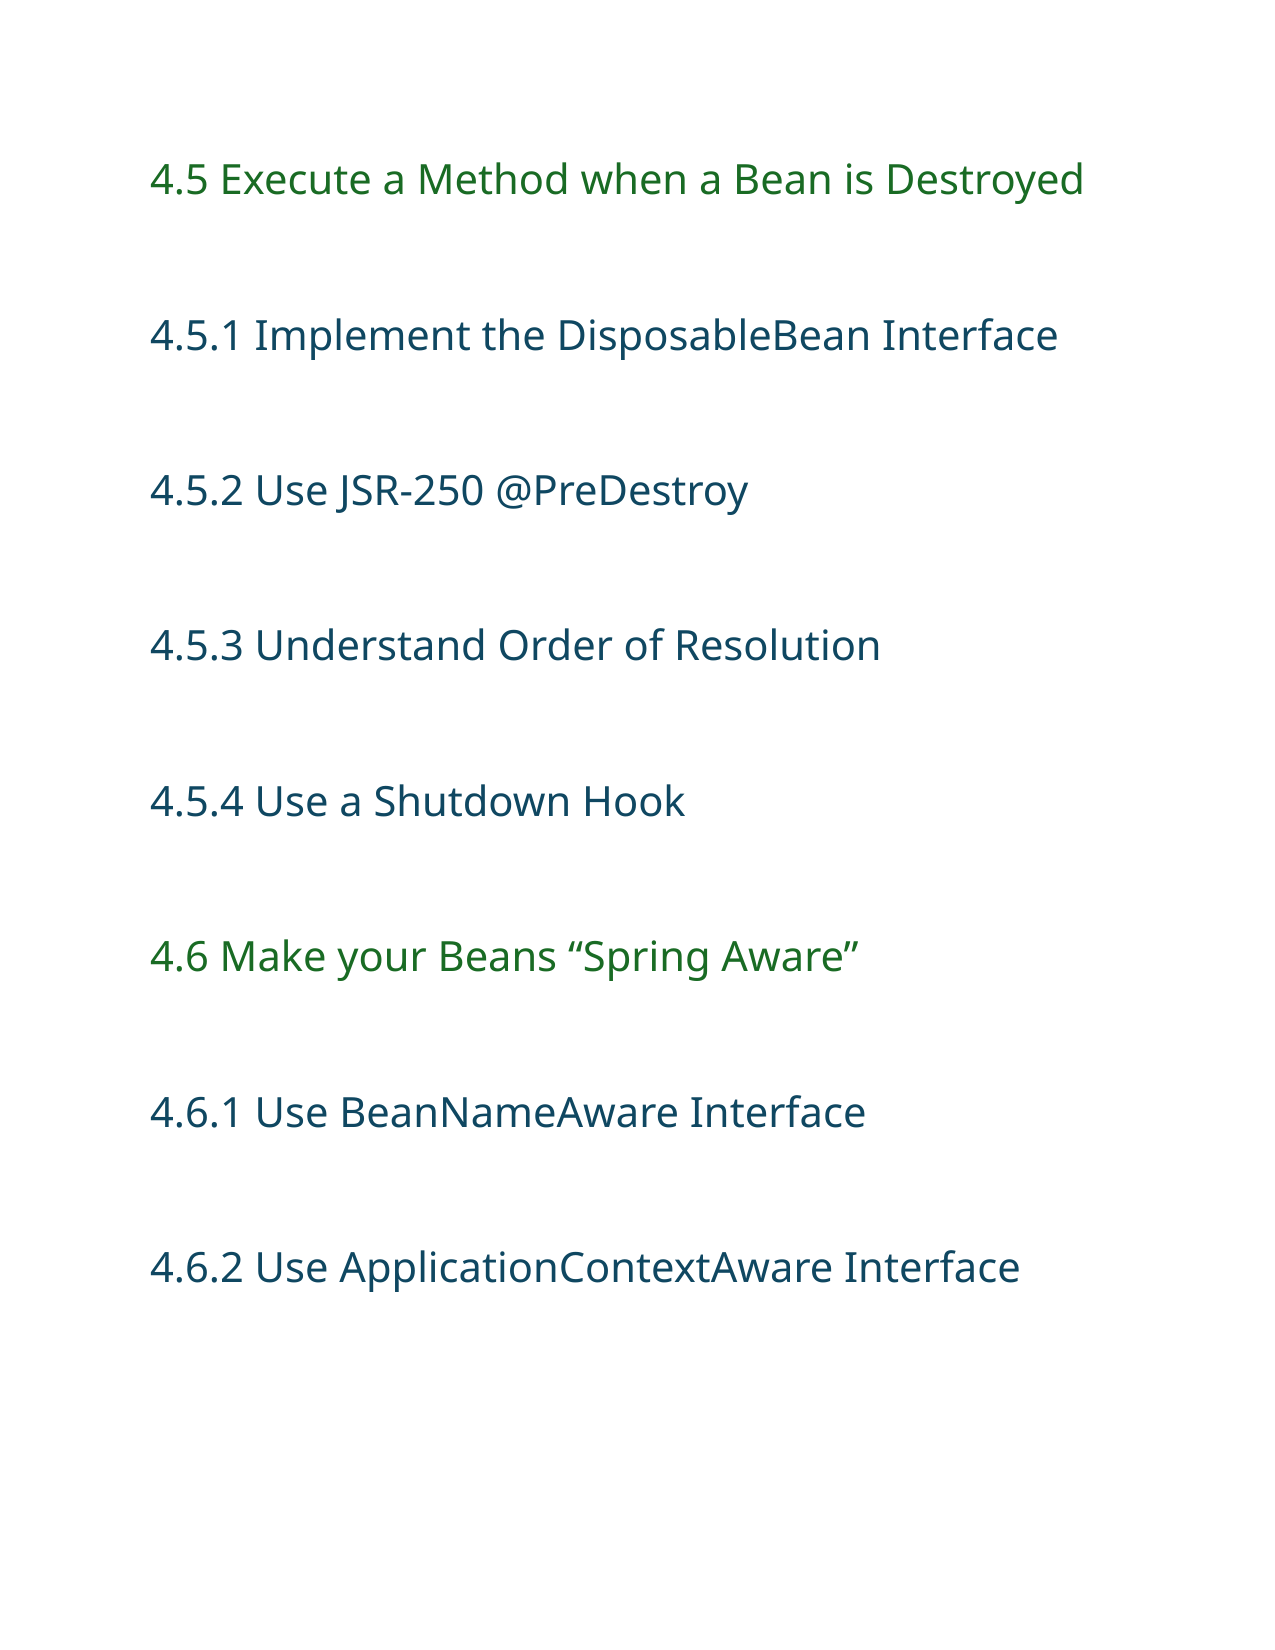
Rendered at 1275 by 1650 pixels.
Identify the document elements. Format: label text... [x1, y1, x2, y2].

subtitle 4.5.3 Understand Order of Resolution [150, 616, 1125, 673]
subtitle 4.5.1 Implement the DisposableBean Interface [150, 305, 1125, 362]
subtitle 4.5 Execute a Method when a Bean is Destroyed [150, 150, 1125, 207]
subtitle 4.5.4 Use a Shutdown Hook [150, 772, 1125, 828]
subtitle 4.6 Make your Beans “Spring Aware” [150, 927, 1125, 984]
subtitle 4.6.1 Use BeanNameAware Interface [150, 1082, 1125, 1139]
subtitle 4.5.2 Use JSR-250 @PreDestroy [150, 461, 1125, 518]
subtitle 4.6.2 Use ApplicationContextAware Interface [150, 1238, 1125, 1295]
